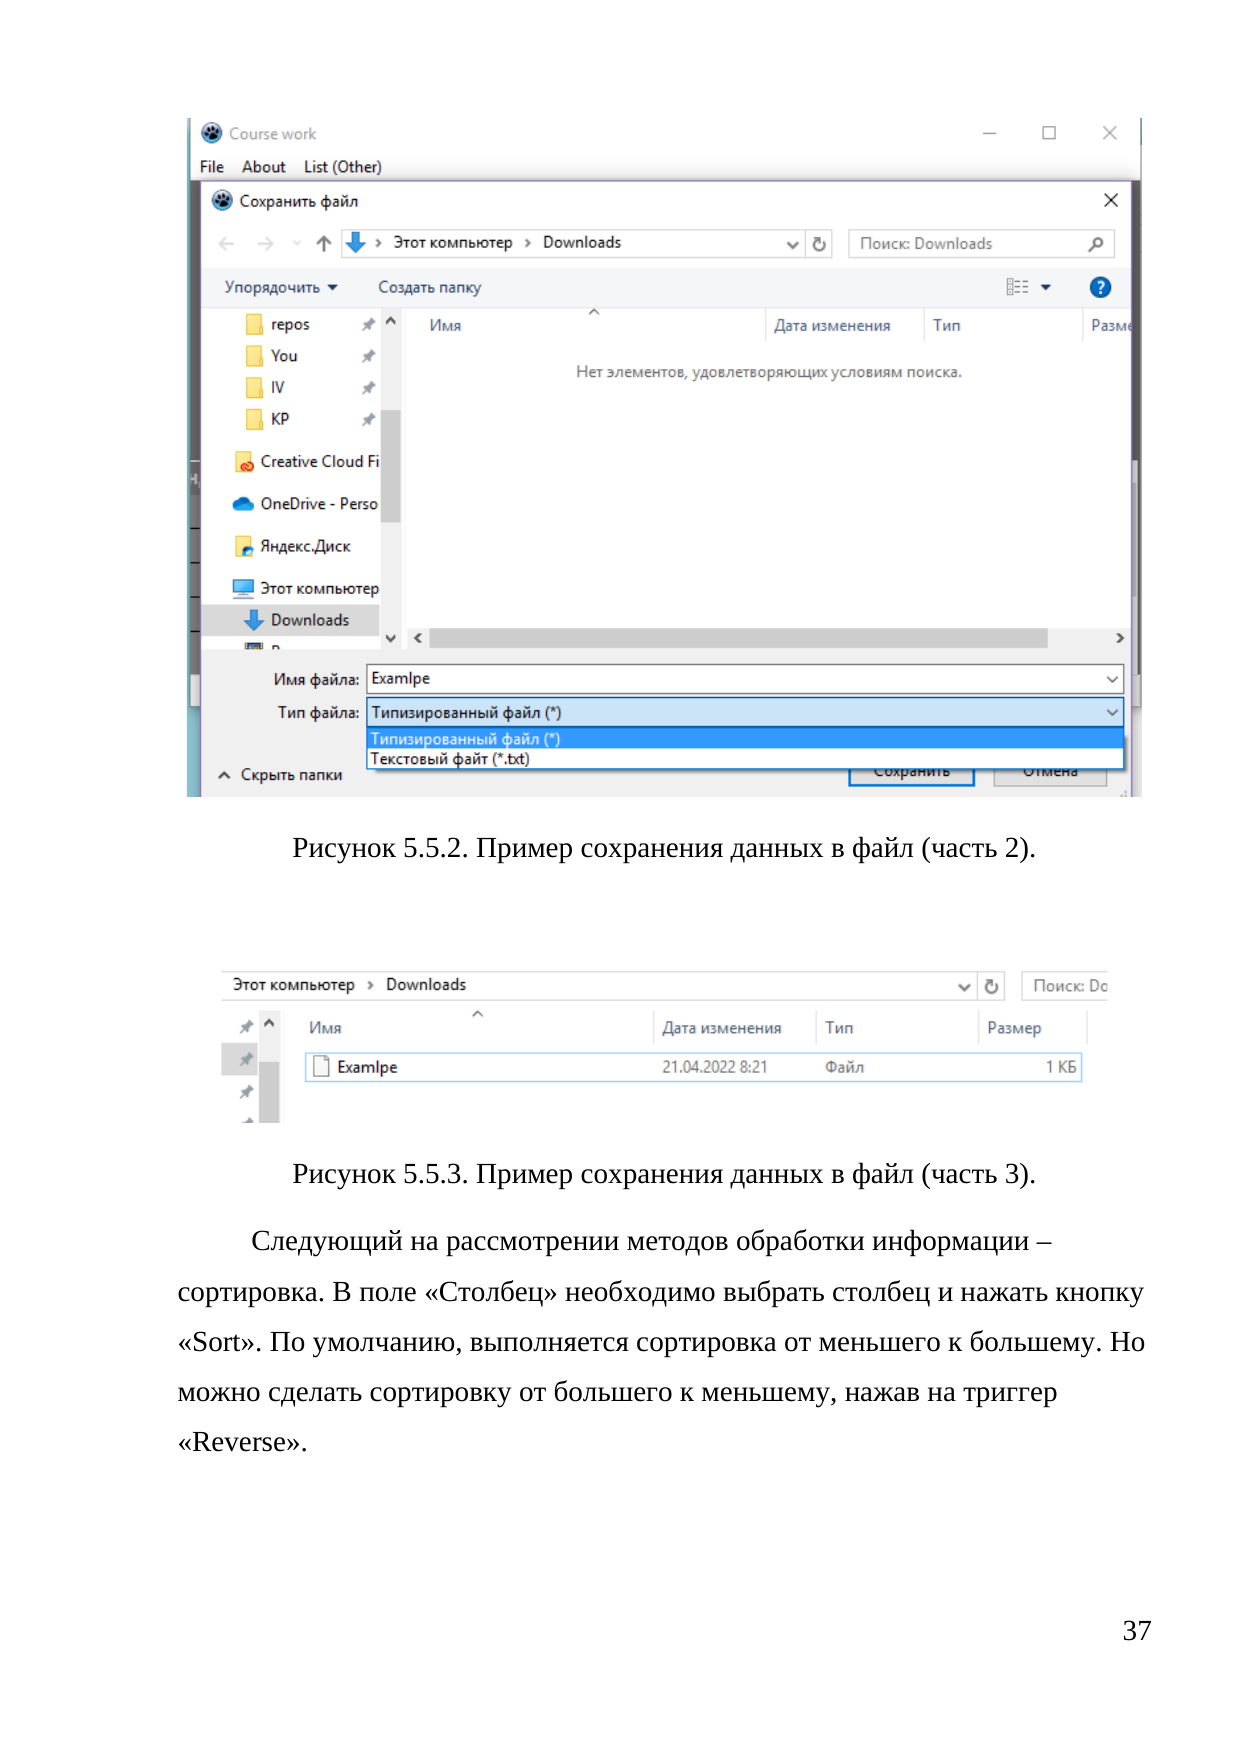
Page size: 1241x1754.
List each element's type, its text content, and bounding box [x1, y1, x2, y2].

text Следующий на рассмотрении методов обработки информации – сортировка. В поле «Столбец» необходимо выбрать столбец и нажать кнопку «Sort». По умолчанию, выполняется сортировка от меньшего к большему. Но можно сделать сортировку от большего к меньшему, нажав на триггер «Reverse». [177, 1223, 1152, 1458]
text Рисунок 5.5.2. Пример сохранения данных в файл (часть 2). [177, 830, 1152, 864]
picture [221, 964, 1108, 1123]
picture [186, 118, 1142, 797]
text Рисунок 5.5.3. Пример сохранения данных в файл (часть 3). [177, 1156, 1152, 1190]
